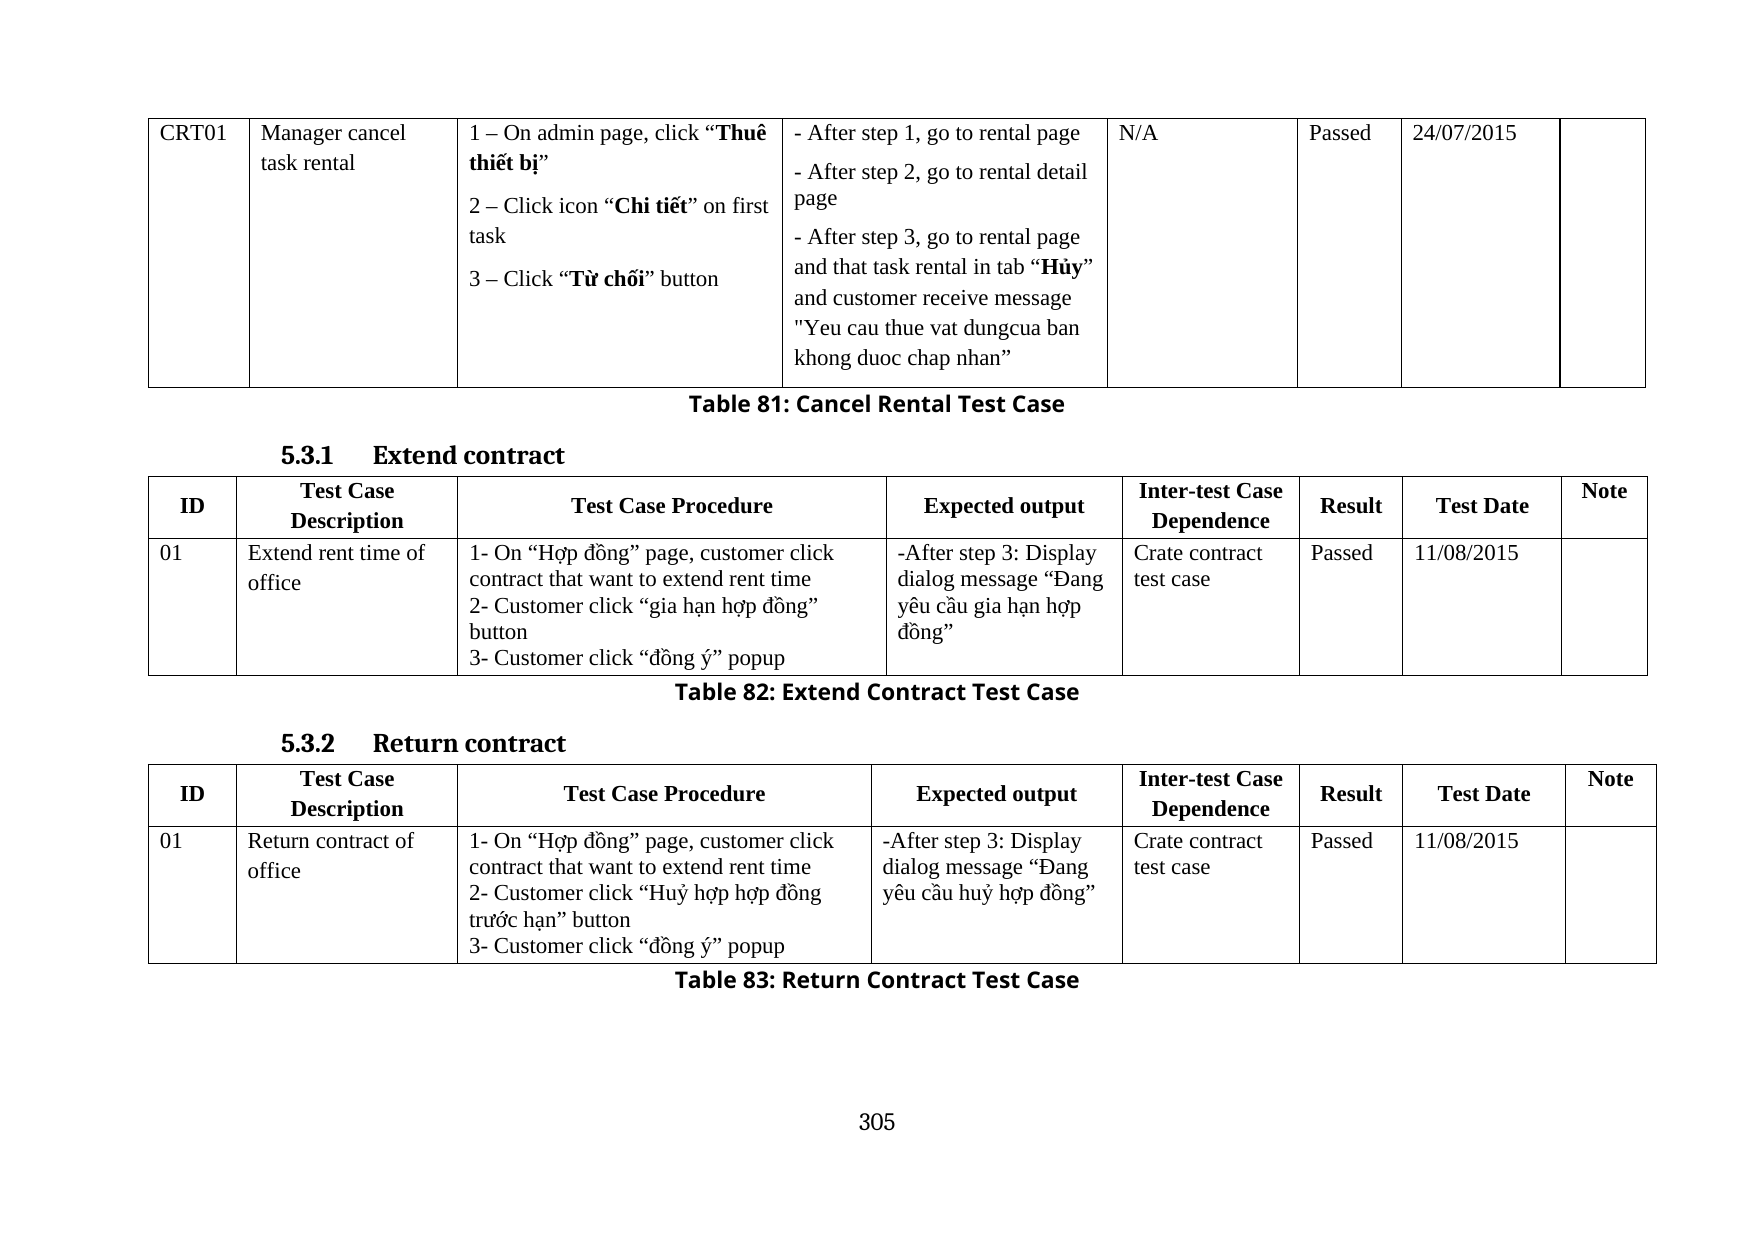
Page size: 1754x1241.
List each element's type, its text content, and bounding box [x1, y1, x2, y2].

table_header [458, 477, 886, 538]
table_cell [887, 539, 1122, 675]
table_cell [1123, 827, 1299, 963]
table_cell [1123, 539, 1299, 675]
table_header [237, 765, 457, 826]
subtitle Return contract [281, 728, 1606, 759]
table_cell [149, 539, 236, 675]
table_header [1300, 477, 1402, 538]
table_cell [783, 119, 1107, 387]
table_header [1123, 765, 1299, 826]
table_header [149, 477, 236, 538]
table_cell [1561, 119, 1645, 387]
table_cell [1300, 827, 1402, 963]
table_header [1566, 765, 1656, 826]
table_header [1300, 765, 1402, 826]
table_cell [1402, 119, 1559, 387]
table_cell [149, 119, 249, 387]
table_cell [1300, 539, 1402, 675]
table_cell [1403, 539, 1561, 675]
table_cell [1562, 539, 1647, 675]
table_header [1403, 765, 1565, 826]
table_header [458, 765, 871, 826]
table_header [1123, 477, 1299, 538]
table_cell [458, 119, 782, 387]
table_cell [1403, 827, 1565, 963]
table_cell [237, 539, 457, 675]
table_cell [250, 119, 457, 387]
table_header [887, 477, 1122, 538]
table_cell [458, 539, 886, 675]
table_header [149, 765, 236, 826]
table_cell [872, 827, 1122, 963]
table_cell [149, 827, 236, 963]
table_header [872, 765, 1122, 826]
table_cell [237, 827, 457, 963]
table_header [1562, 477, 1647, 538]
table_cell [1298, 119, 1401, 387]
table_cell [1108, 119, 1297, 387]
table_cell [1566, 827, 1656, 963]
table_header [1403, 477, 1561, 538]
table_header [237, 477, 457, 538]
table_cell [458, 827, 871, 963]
subtitle Extend contract [281, 440, 1606, 471]
